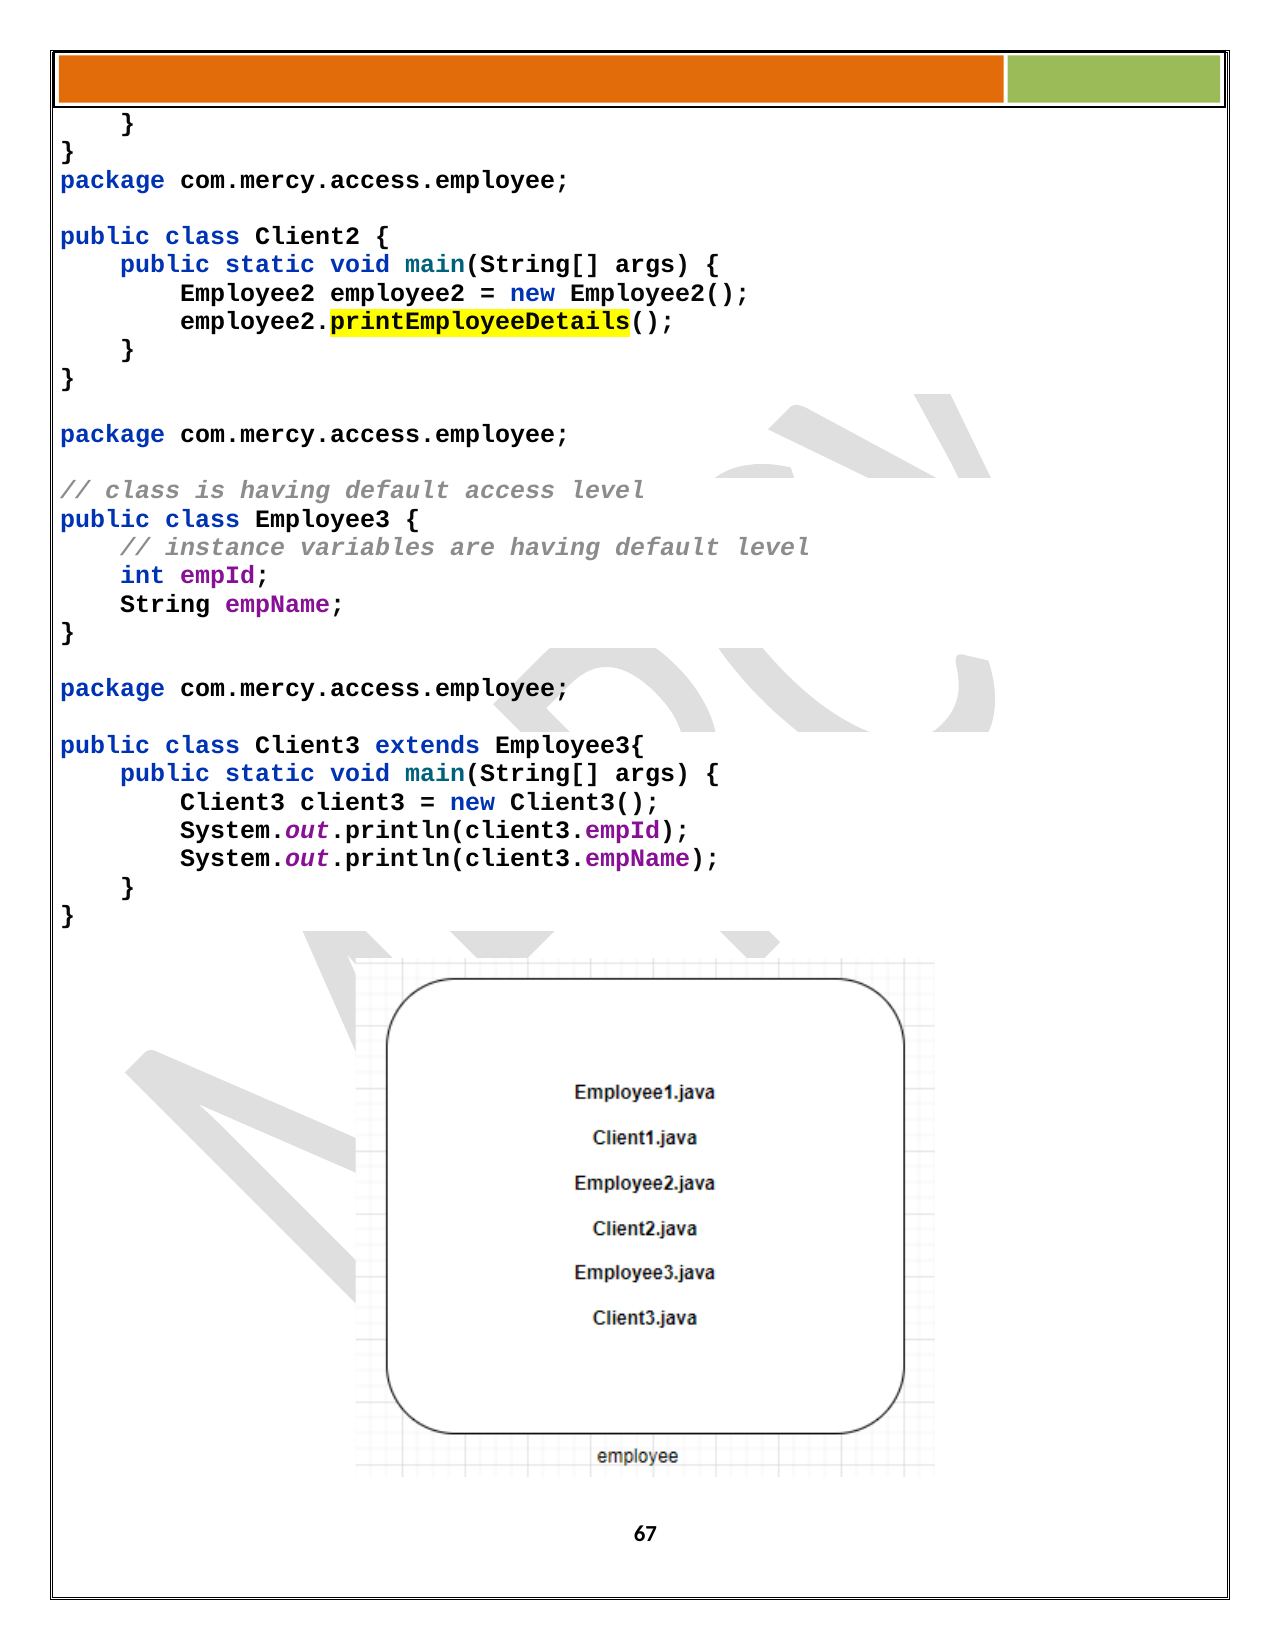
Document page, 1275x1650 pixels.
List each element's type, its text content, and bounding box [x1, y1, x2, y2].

text package com.mercy.access.employee; [60, 167, 1227, 196]
text // class is having default access level public class Employee3 { // instance variables are having default level int empId; String empName; } [60, 478, 1227, 648]
picture [355, 958, 935, 1477]
text package com.mercy.access.employee; [60, 676, 1227, 704]
text public class Client2 { public static void main(String[] args) { Employee2 employee2 = new Employee2(); employee2.printEmployeeDetails(); } } [60, 224, 1227, 394]
text public class Client3 extends Employee3{ public static void main(String[] args) { Client3 client3 = new Client3(); System.out.println(client3.empId); System.out.println(client3.empName); } } [60, 732, 1227, 931]
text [60, 111, 1227, 167]
text package com.mercy.access.employee; [60, 422, 1227, 450]
